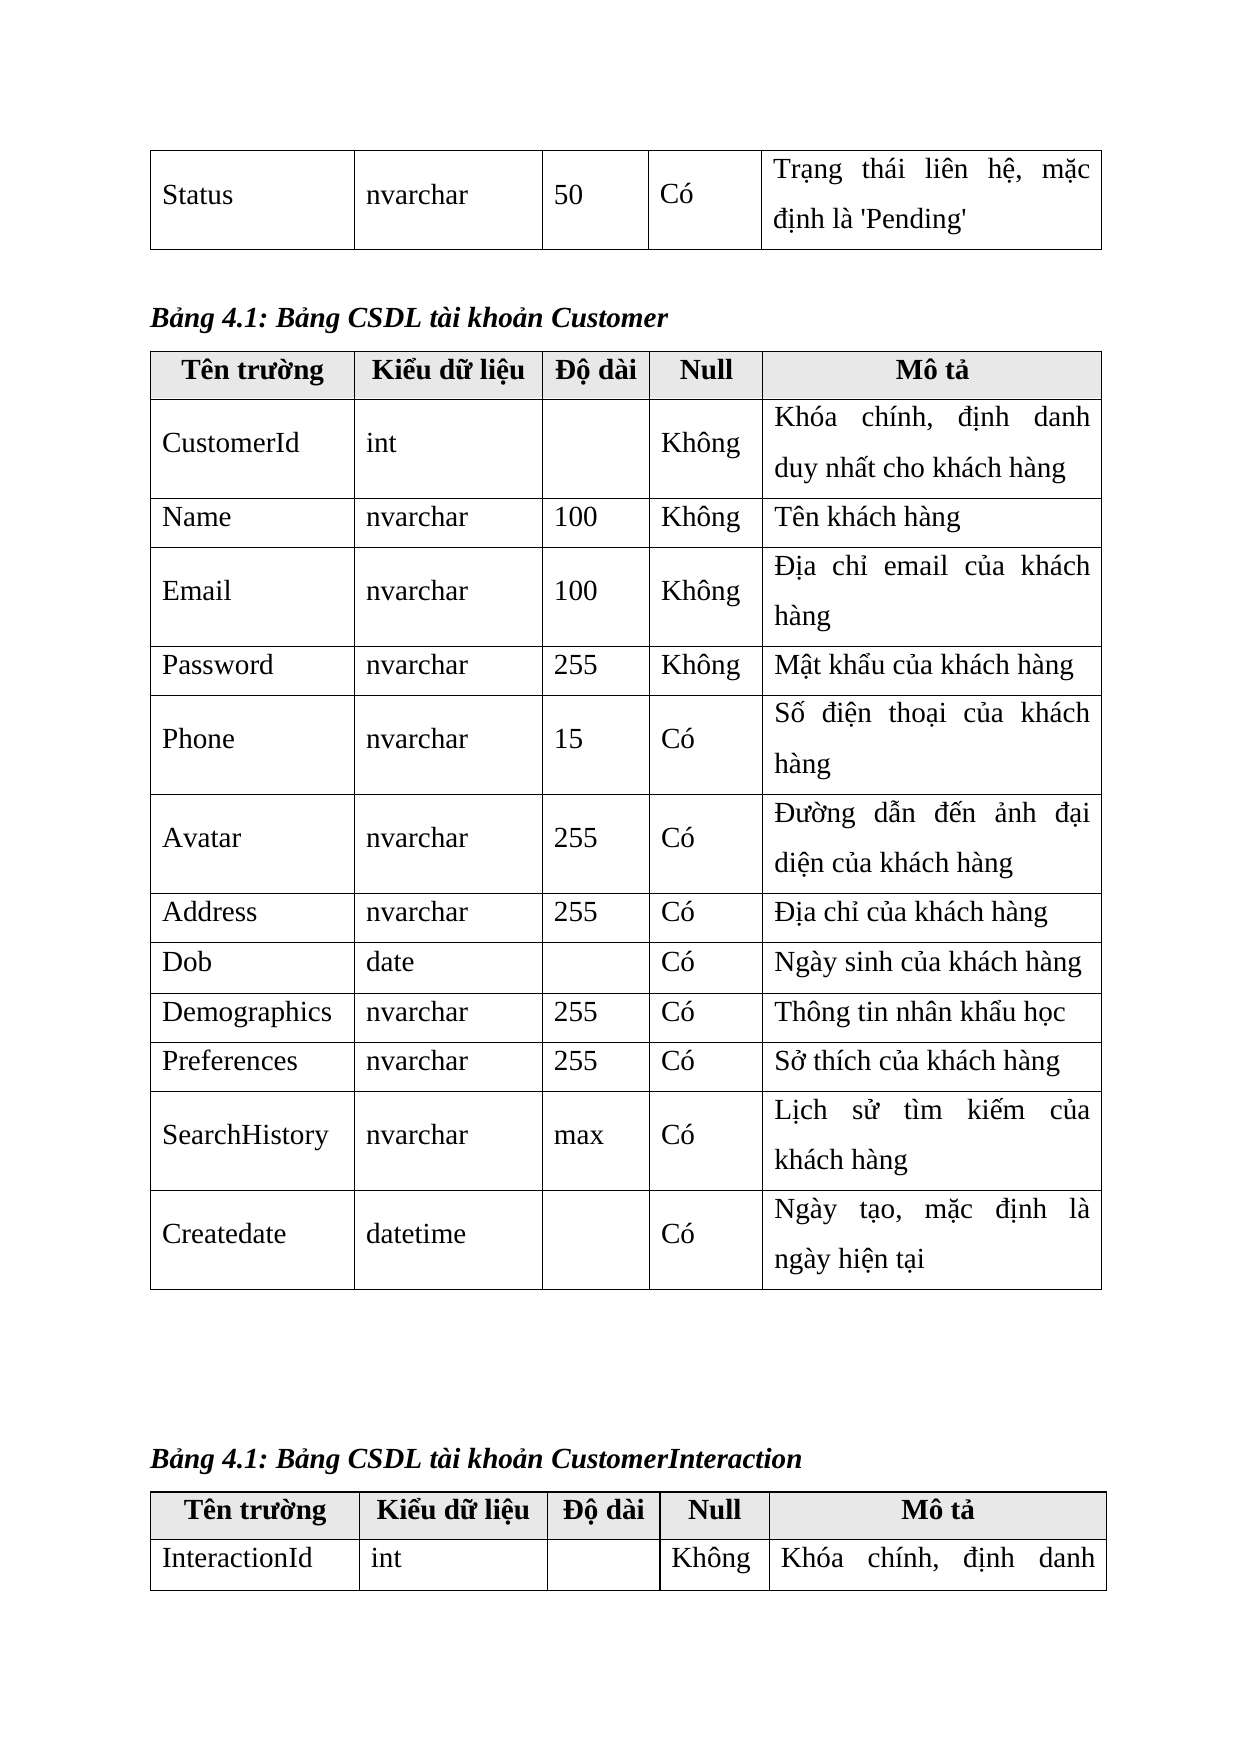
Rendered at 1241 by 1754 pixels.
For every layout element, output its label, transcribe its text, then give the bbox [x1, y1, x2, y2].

table_cell nvarchar [355, 696, 542, 794]
table_cell nvarchar [355, 499, 542, 547]
table_header Độ dài [548, 1493, 659, 1539]
table_header Mô tả [770, 1493, 1106, 1539]
table_header Tên trường [151, 352, 354, 398]
table_cell [543, 400, 649, 498]
table_cell 100 [543, 548, 649, 646]
table_header Kiểu dữ liệu [355, 352, 542, 398]
table_header Null [661, 1493, 769, 1539]
table_header Tên trường [151, 1493, 359, 1539]
table_cell Có [650, 795, 762, 893]
table_cell Có [649, 151, 761, 249]
table_cell 255 [543, 894, 649, 942]
table_cell nvarchar [355, 1092, 542, 1190]
table_cell Có [650, 994, 762, 1042]
table_cell Avatar [151, 795, 354, 893]
table_cell Có [650, 1043, 762, 1091]
table_cell [543, 1191, 649, 1289]
table_cell Mật khẩu của khách hàng [763, 647, 1101, 694]
table_cell nvarchar [355, 994, 542, 1042]
table_cell Ngày tạo, mặc định là ngày hiện tại [763, 1191, 1101, 1289]
table_cell Không [650, 548, 762, 646]
table_cell Có [650, 1191, 762, 1289]
table_cell nvarchar [355, 647, 542, 694]
table_cell Khóa chính, định danh duy nhất cho khách hàng [763, 400, 1101, 498]
table_cell SearchHistory [151, 1092, 354, 1190]
table_cell Đường dẫn đến ảnh đại diện của khách hàng [763, 795, 1101, 893]
table_cell Createdate [151, 1191, 354, 1289]
table_cell Preferences [151, 1043, 354, 1091]
table_cell Dob [151, 943, 354, 993]
table_cell Phone [151, 696, 354, 794]
table_cell nvarchar [355, 894, 542, 942]
table_cell Không [650, 647, 762, 694]
table_cell nvarchar [355, 151, 542, 249]
table_cell 255 [543, 795, 649, 893]
table_cell Có [650, 696, 762, 794]
table_cell [548, 1540, 659, 1590]
table_header Độ dài [543, 352, 649, 398]
text Bảng 4.1: Bảng CSDL tài khoản Customer [150, 301, 1090, 334]
table_cell Không [661, 1540, 769, 1590]
table_cell date [355, 943, 542, 993]
table_header Mô tả [763, 352, 1101, 398]
table_cell Lịch sử tìm kiếm của khách hàng [763, 1092, 1101, 1190]
table_cell Có [650, 943, 762, 993]
table_cell Có [650, 894, 762, 942]
table_cell 255 [543, 1043, 649, 1091]
table_cell Password [151, 647, 354, 694]
table_cell CustomerId [151, 400, 354, 498]
table_cell Address [151, 894, 354, 942]
table_cell Sở thích của khách hàng [763, 1043, 1101, 1091]
text Bảng 4.1: Bảng CSDL tài khoản CustomerInteraction [150, 1441, 1090, 1474]
table_cell Không [650, 499, 762, 547]
table_cell Địa chỉ email của khách hàng [763, 548, 1101, 646]
table_cell Status [151, 151, 354, 249]
table_cell Email [151, 548, 354, 646]
table_cell Thông tin nhân khẩu học [763, 994, 1101, 1042]
table_cell 100 [543, 499, 649, 547]
table_cell nvarchar [355, 795, 542, 893]
table_cell InteractionId [151, 1540, 359, 1590]
table_cell Địa chỉ của khách hàng [763, 894, 1101, 942]
table_header Null [650, 352, 762, 398]
table_cell nvarchar [355, 1043, 542, 1091]
table_cell Ngày sinh của khách hàng [763, 943, 1101, 993]
table_cell Demographics [151, 994, 354, 1042]
table_cell max [543, 1092, 649, 1190]
table_header Kiểu dữ liệu [360, 1493, 547, 1539]
table_cell Name [151, 499, 354, 547]
table_cell nvarchar [355, 548, 542, 646]
table_cell Trạng thái liên hệ, mặc định là 'Pending' [762, 151, 1101, 249]
table_cell 255 [543, 647, 649, 694]
table_cell Không [650, 400, 762, 498]
table_cell datetime [355, 1191, 542, 1289]
table_cell int [360, 1540, 547, 1590]
table_cell [543, 943, 649, 993]
table_cell Số điện thoại của khách hàng [763, 696, 1101, 794]
table_cell Tên khách hàng [763, 499, 1101, 547]
table_cell 255 [543, 994, 649, 1042]
table_cell 50 [543, 151, 648, 249]
table_cell 15 [543, 696, 649, 794]
table_cell int [355, 400, 542, 498]
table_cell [770, 1540, 1106, 1590]
table_cell Có [650, 1092, 762, 1190]
